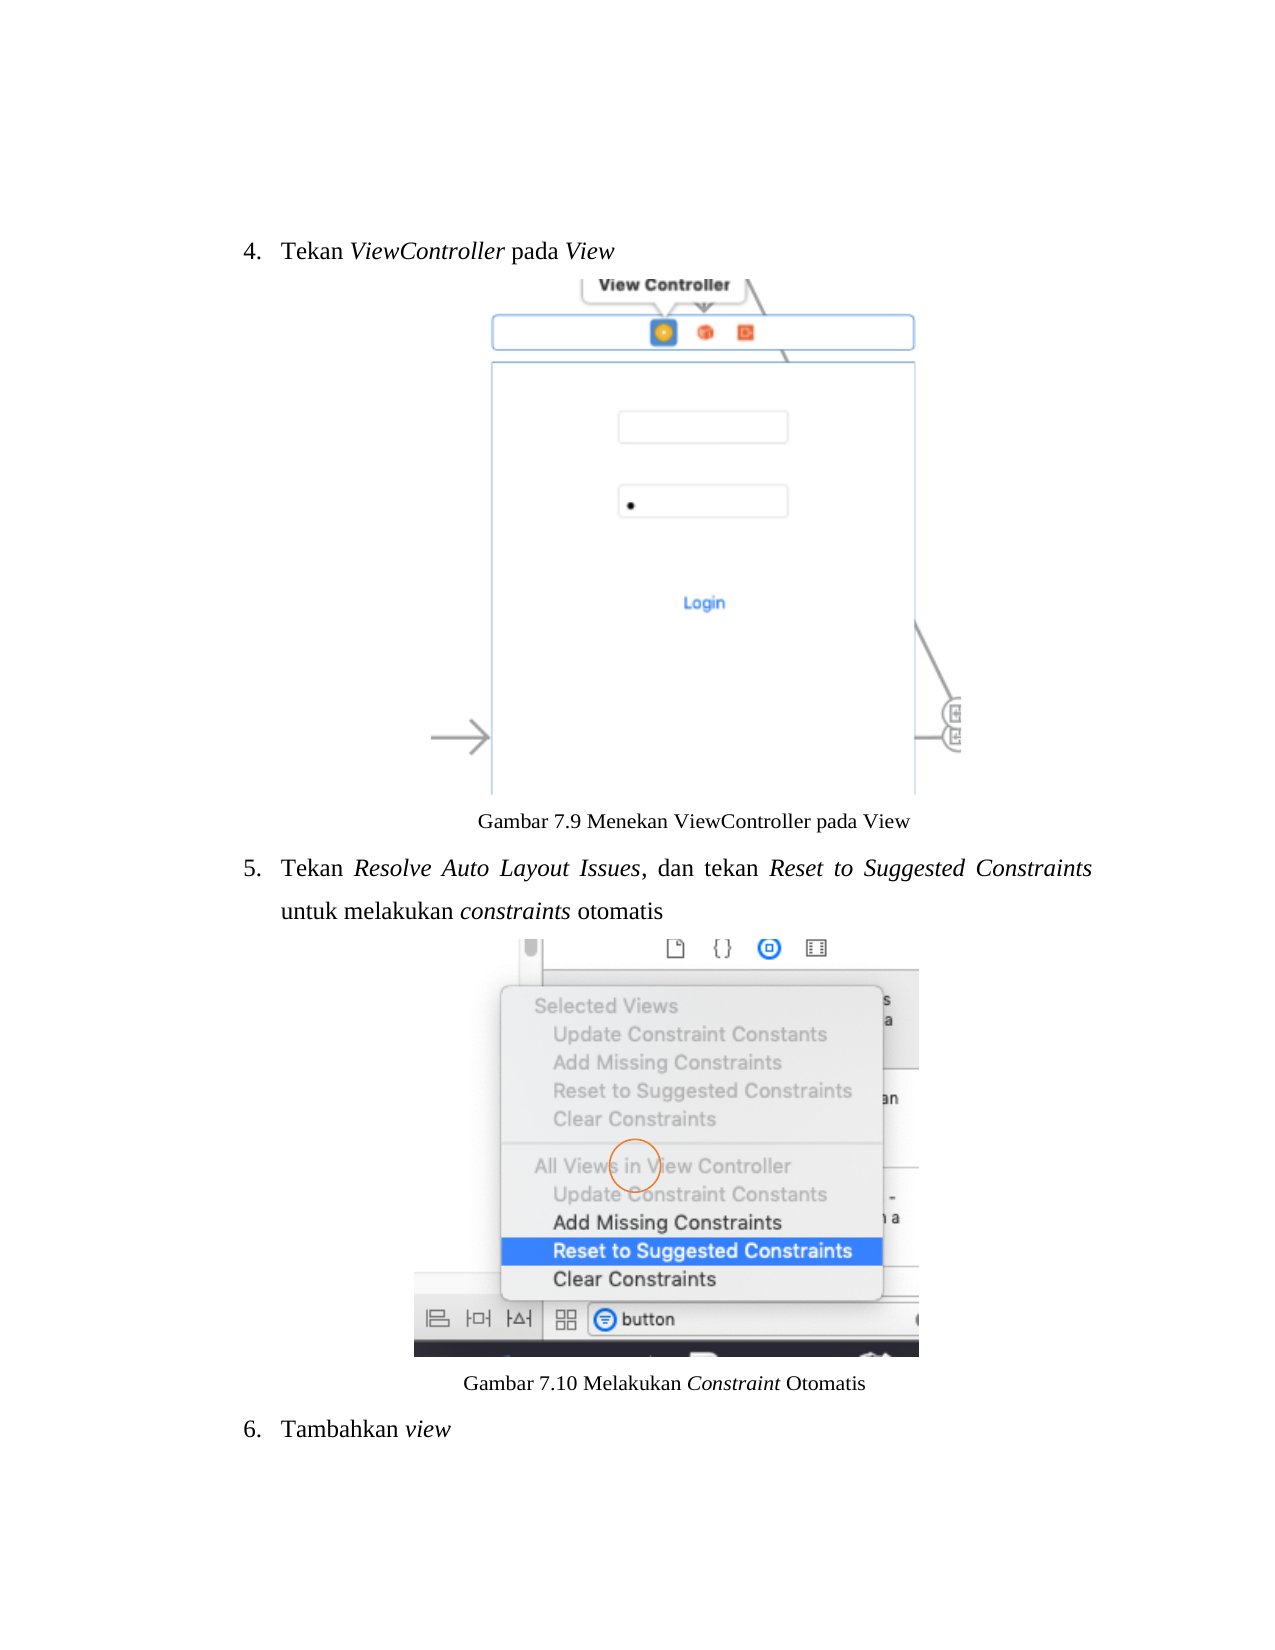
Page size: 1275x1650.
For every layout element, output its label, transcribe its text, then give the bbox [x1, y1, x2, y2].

list Tekan Resolve Auto Layout Issues, dan tekan Reset to Suggested Constraints untuk melakukan constraints otomatis [243, 853, 1092, 925]
picture [430, 279, 962, 795]
text Gambar 7.10 Melakukan Constraint Otomatis [236, 1371, 1093, 1395]
list Tambahkan view [243, 1414, 1092, 1443]
list Tekan ViewController pada View [243, 236, 1092, 265]
picture [414, 939, 919, 1357]
text Gambar 7.9 Menekan ViewController pada View [295, 809, 1093, 833]
